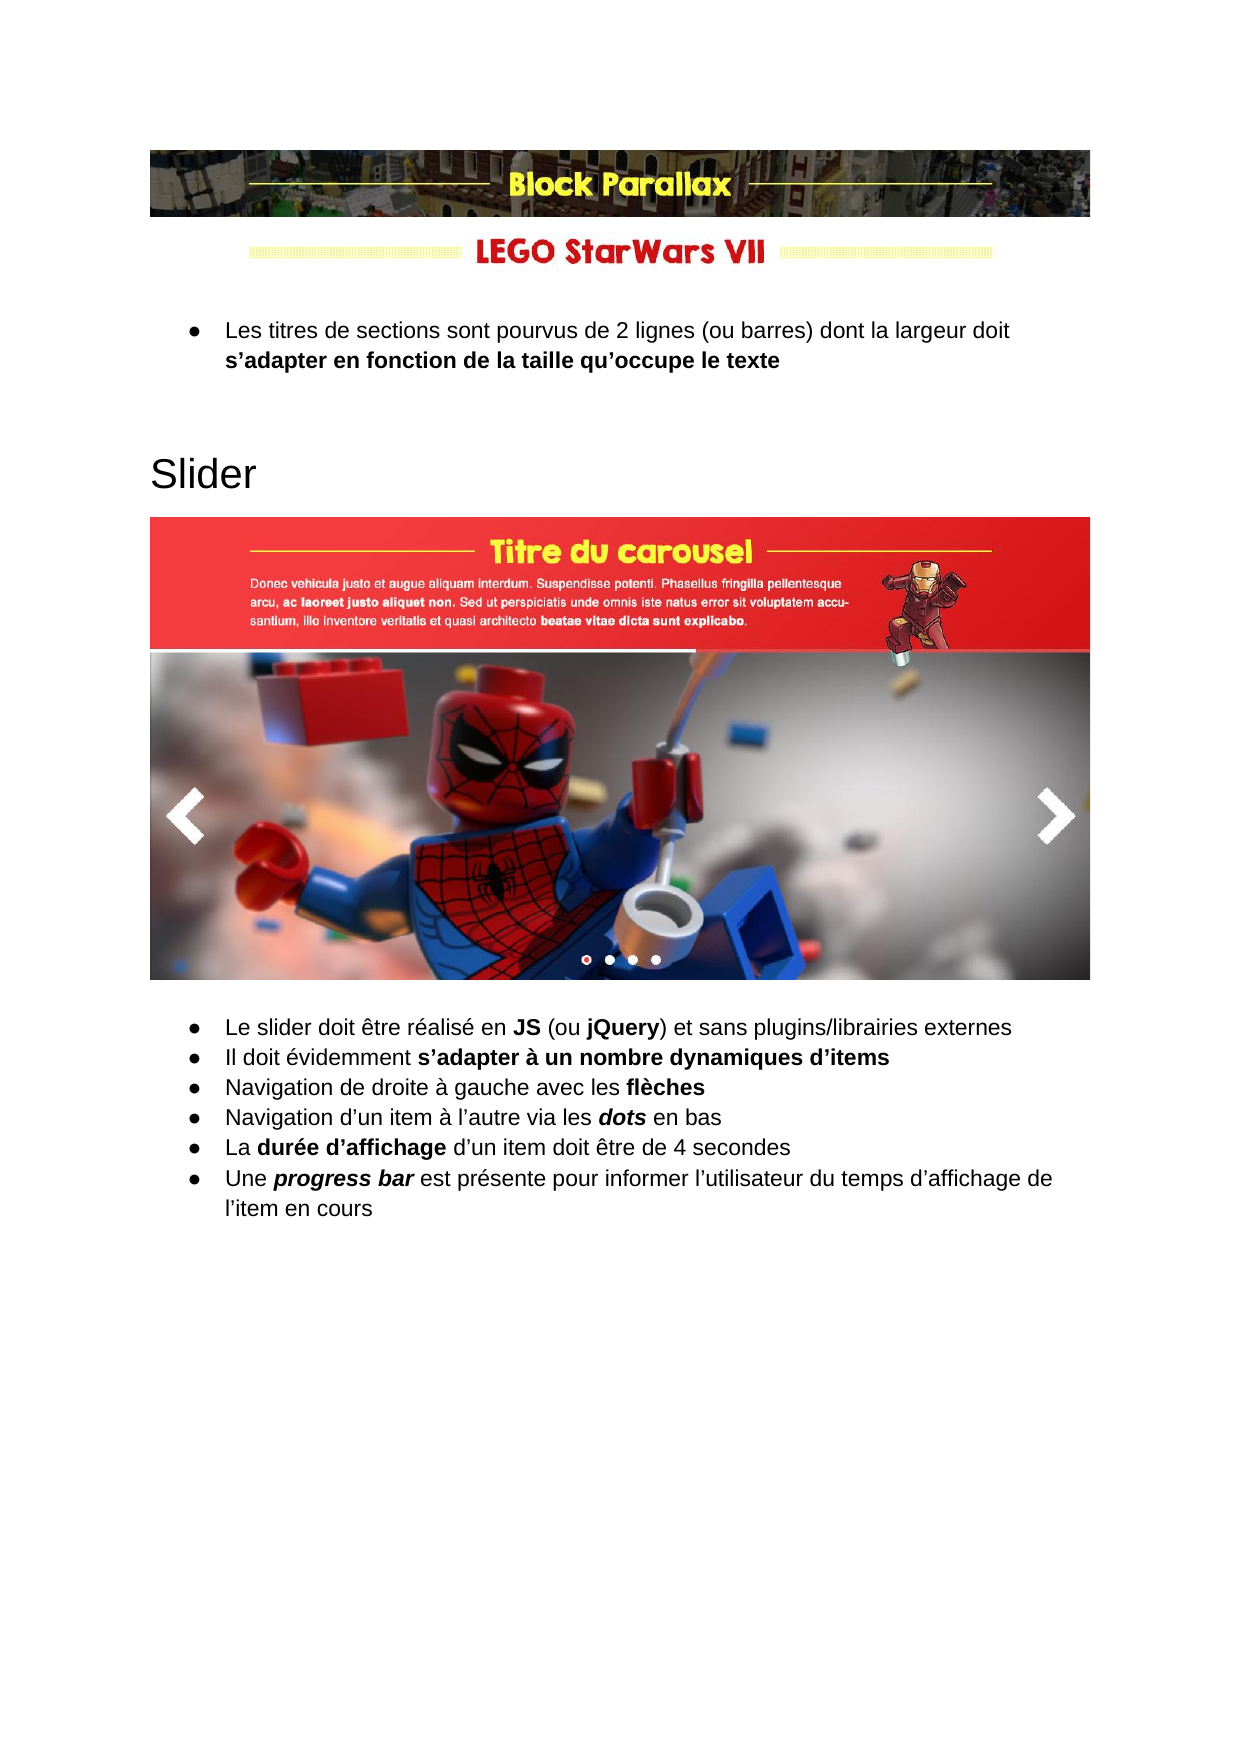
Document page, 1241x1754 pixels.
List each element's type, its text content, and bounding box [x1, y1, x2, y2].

list Le slider doit être réalisé en JS (ou jQuery) et sans plugins/librairies externes [187, 1013, 1090, 1040]
list Il doit évidemment s’adapter à un nombre dynamiques d’items [187, 1044, 1090, 1070]
list La durée d’affichage d’un item doit être de 4 secondes [187, 1134, 1090, 1161]
list Une progress bar est présente pour informer l’utilisateur du temps d’affichage de l’item en cours [187, 1164, 1090, 1221]
picture [150, 517, 1091, 980]
subtitle Slider [150, 449, 1090, 497]
list Navigation de droite à gauche avec les flèches [187, 1074, 1090, 1100]
picture [150, 220, 1091, 283]
picture [150, 150, 1091, 217]
list Les titres de sections sont pourvus de 2 lignes (ou barres) dont la largeur doit s’adapter en fonction de la taille qu’occupe le texte [187, 317, 1090, 374]
list Navigation d’un item à l’autre via les dots en bas [187, 1104, 1090, 1131]
